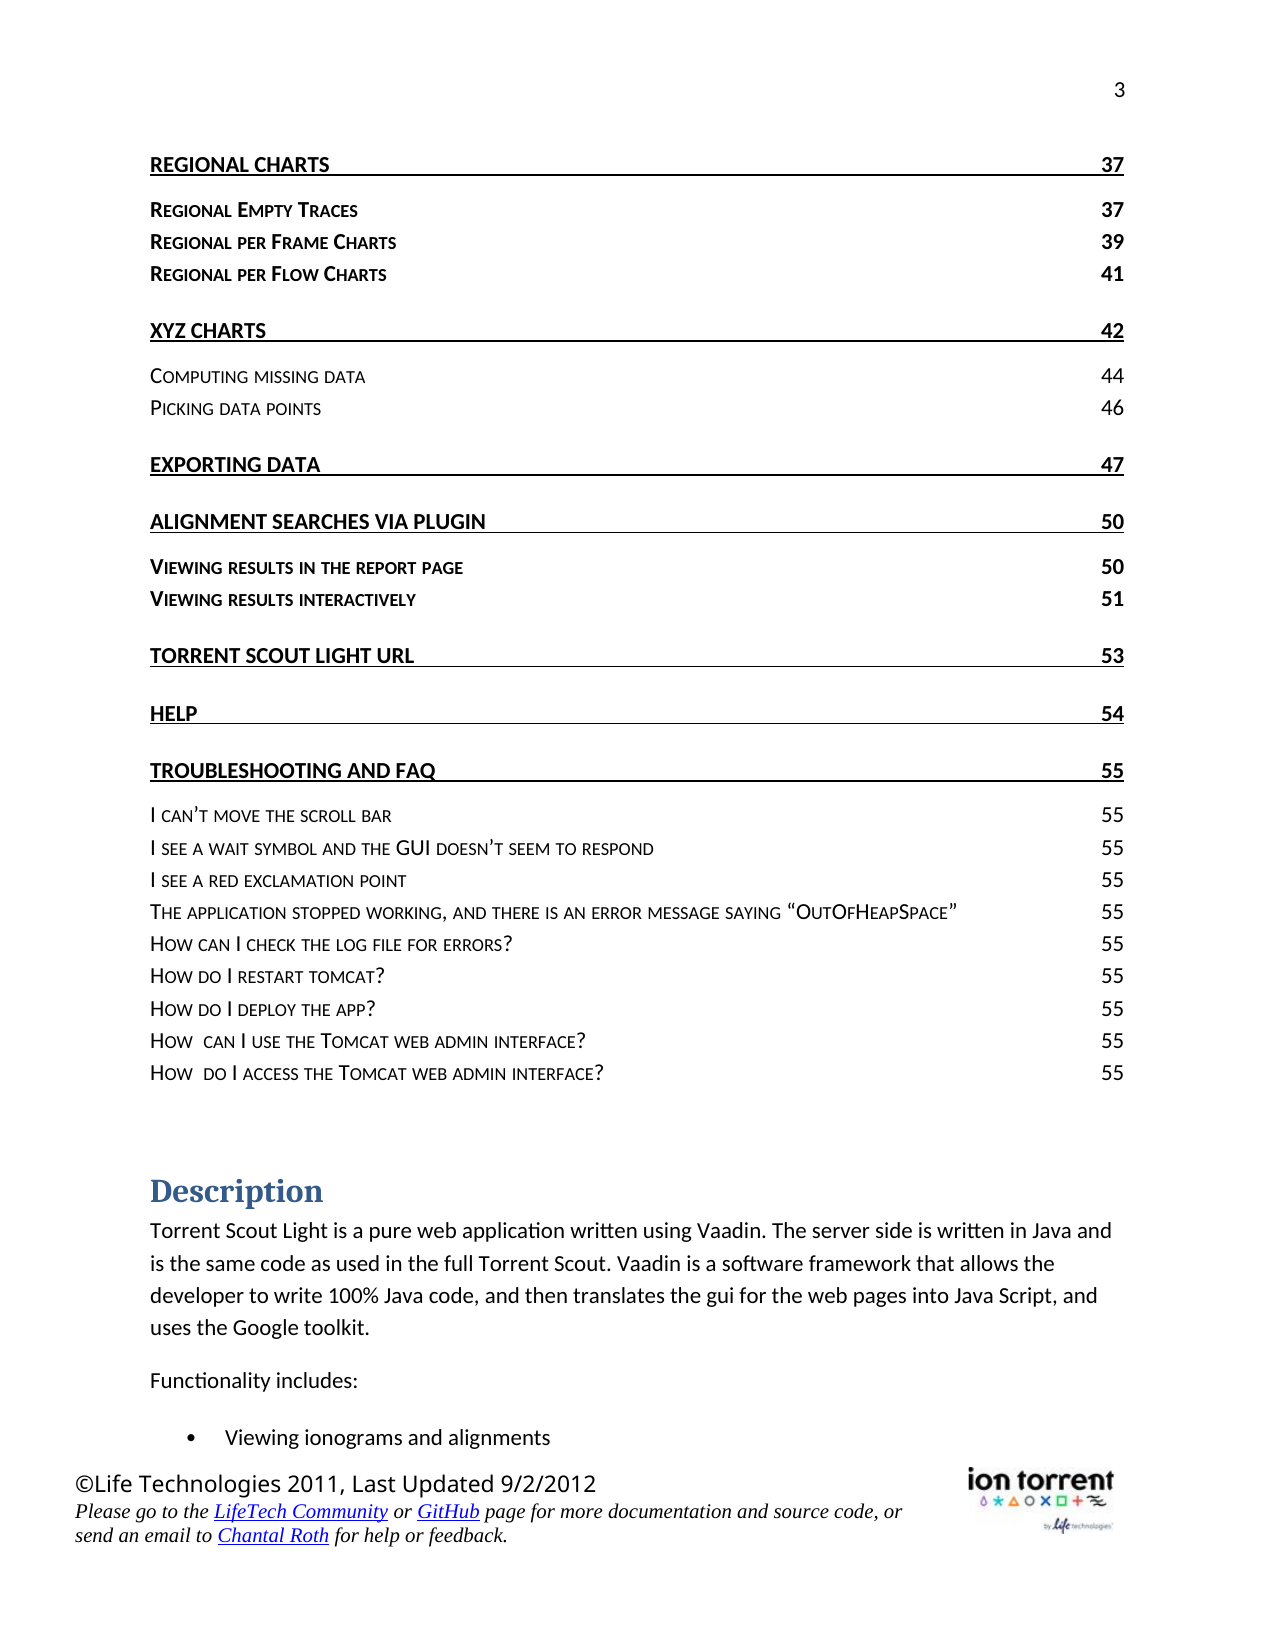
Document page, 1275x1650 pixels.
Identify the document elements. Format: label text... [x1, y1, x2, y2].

subtitle Description [150, 1172, 1125, 1211]
picture [968, 1467, 1114, 1534]
list Viewing ionograms and alignments [187, 1423, 1125, 1451]
text Functionality includes: [150, 1366, 1125, 1394]
text Torrent Scout Light is a pure web application written using Vaadin. The server side is written in Java and is the same code as used in the full Torrent Scout. Vaadin is a software framework that allows the developer to write 100% Java code, and then translates the gui for the web pages into Java Script, and uses the Google toolkit. [150, 1217, 1125, 1341]
